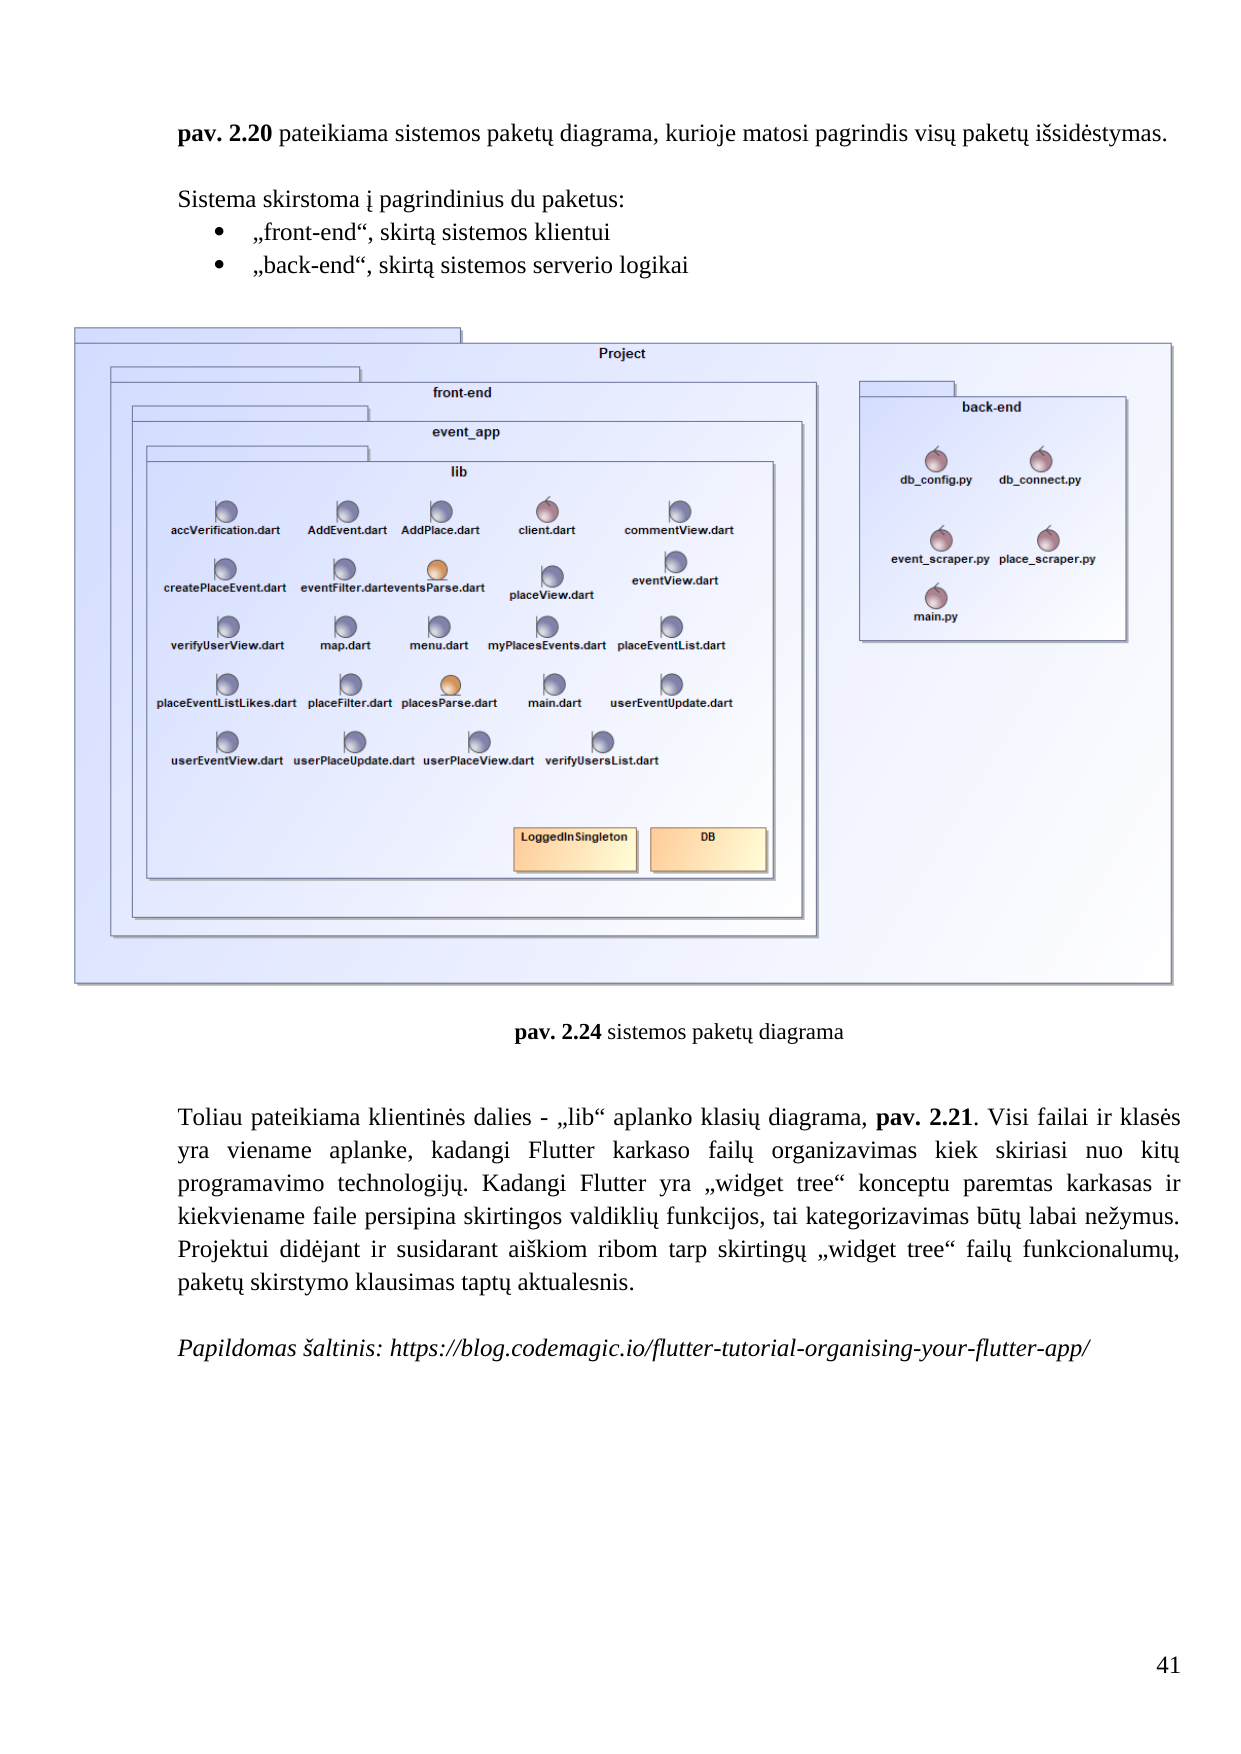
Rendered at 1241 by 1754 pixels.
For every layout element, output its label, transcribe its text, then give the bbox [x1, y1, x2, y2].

text Papildomas šaltinis: https://blog.codemagic.io/flutter-tutorial-organising-your-flutter-app/ [177, 1333, 1181, 1362]
text Toliau pateikiama klientinės dalies - „lib“ aplanko klasių diagrama, pav. 2.21. Visi failai ir klasės yra viename aplanke, kadangi Flutter karkaso failų organizavimas kiek skiriasi nuo kitų programavimo technologijų. Kadangi Flutter yra „widget tree“ konceptu paremtas karkasas ir kiekviename faile persipina skirtingos valdiklių funkcijos, tai kategorizavimas būtų labai nežymus. Projektui didėjant ir susidarant aiškiom ribom tarp skirtingų „widget tree“ failų funkcionalumų, paketų skirstymo klausimas taptų aktualesnis. [177, 1102, 1181, 1296]
text pav. 2.20 pateikiama sistemos paketų diagrama, kurioje matosi pagrindis visų paketų išsidėstymas. [177, 118, 1181, 147]
text Sistema skirstoma į pagrindinius du paketus: [177, 184, 1181, 213]
list „back-end“, skirtą sistemos serverio logikai [215, 250, 1181, 279]
picture [64, 316, 1180, 994]
list „front-end“, skirtą sistemos klientui [215, 217, 1181, 246]
